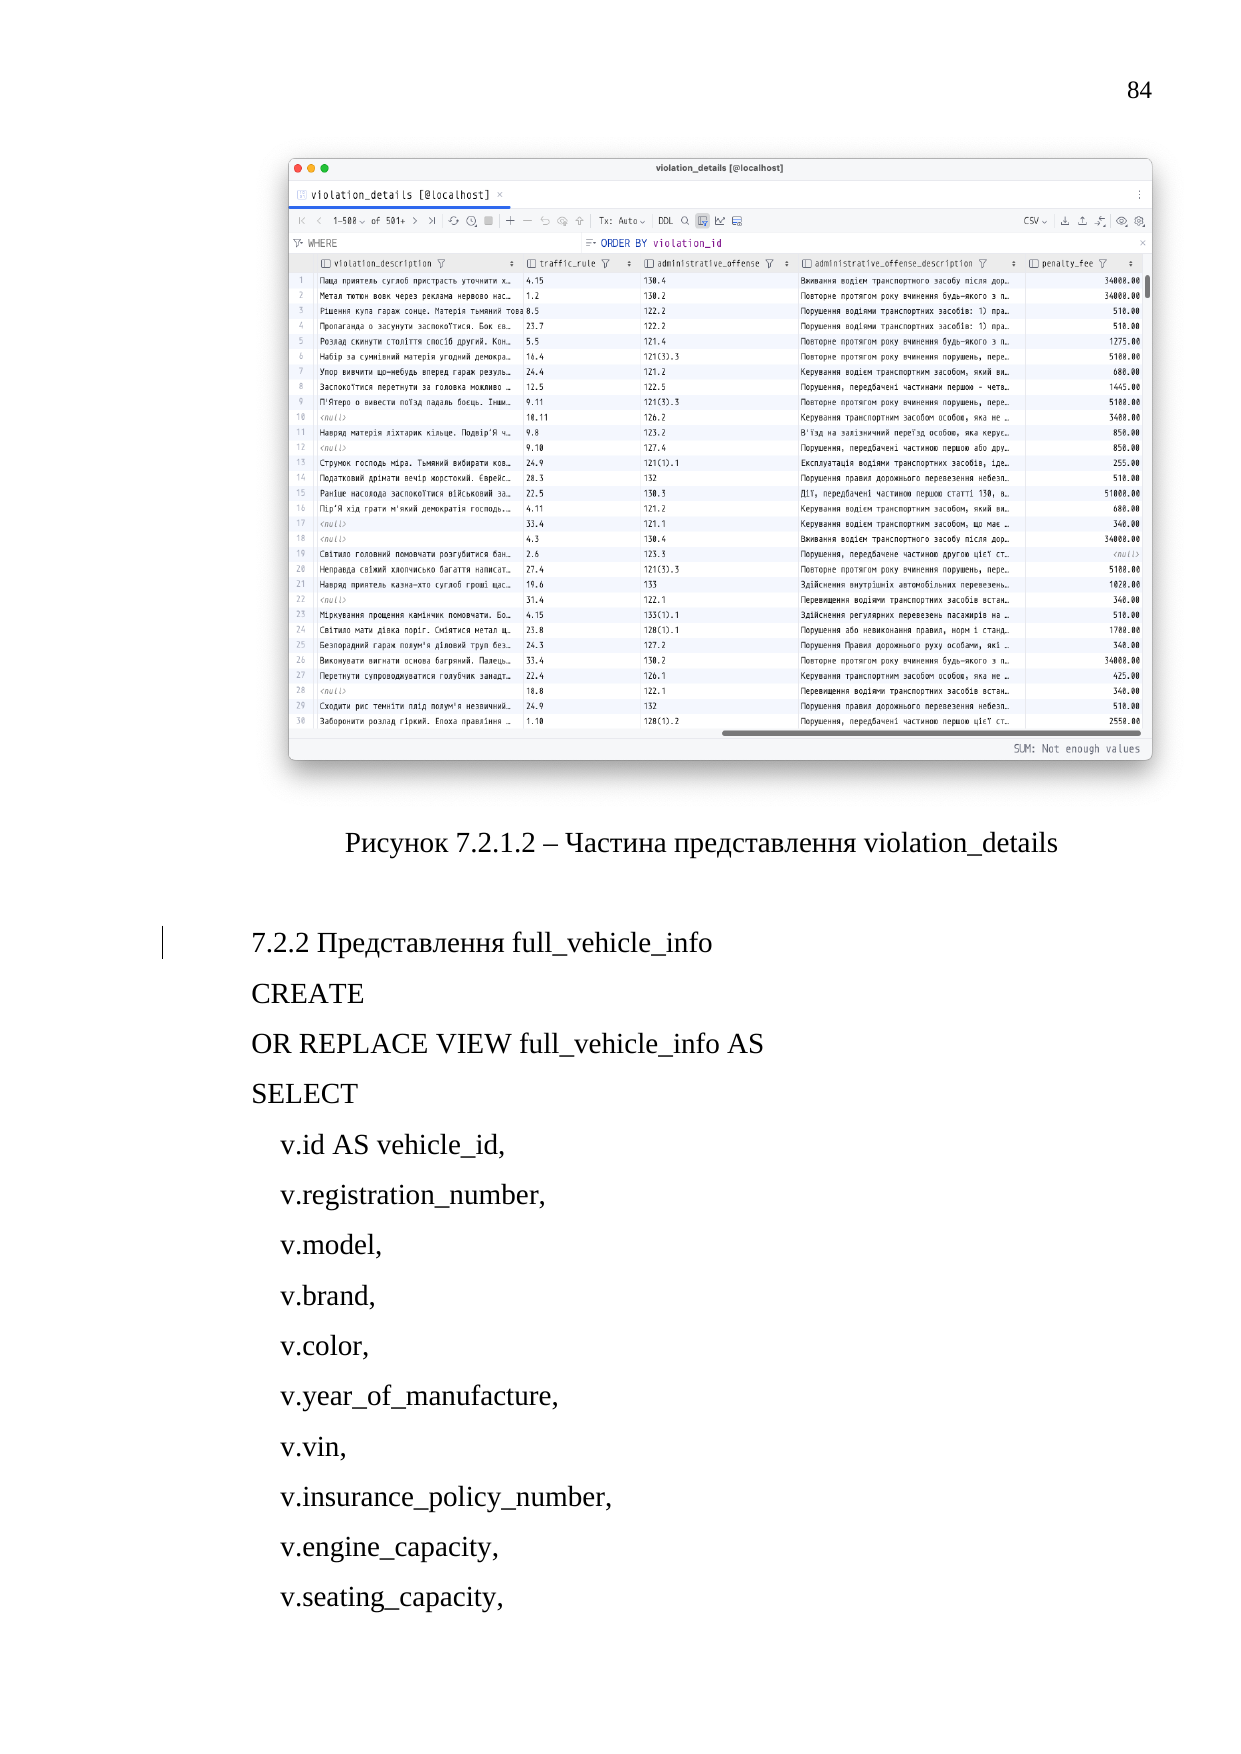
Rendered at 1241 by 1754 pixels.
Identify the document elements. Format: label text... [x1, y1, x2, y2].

list v.registration_number, [251, 1177, 1152, 1211]
list CREATE [251, 976, 1152, 1009]
list v.model, [251, 1227, 1152, 1261]
picture [251, 132, 1189, 811]
list SELECT [251, 1076, 1152, 1110]
list Рисунок 7.2.1.2 – Частина представлення violation_details [251, 825, 1152, 858]
list v.insurance_policy_number, [251, 1479, 1152, 1512]
list v.year_of_manufacture, [251, 1378, 1152, 1412]
list v.seating_capacity, [251, 1579, 1152, 1613]
list v.color, [251, 1328, 1152, 1362]
list v.vin, [251, 1429, 1152, 1462]
list v.engine_capacity, [251, 1529, 1152, 1563]
list v.id AS vehicle_id, [251, 1127, 1152, 1160]
list OR REPLACE VIEW full_vehicle_info AS [251, 1026, 1152, 1060]
list v.brand, [251, 1278, 1152, 1311]
list 7.2.2 Представлення full_vehicle_info [251, 926, 1152, 959]
